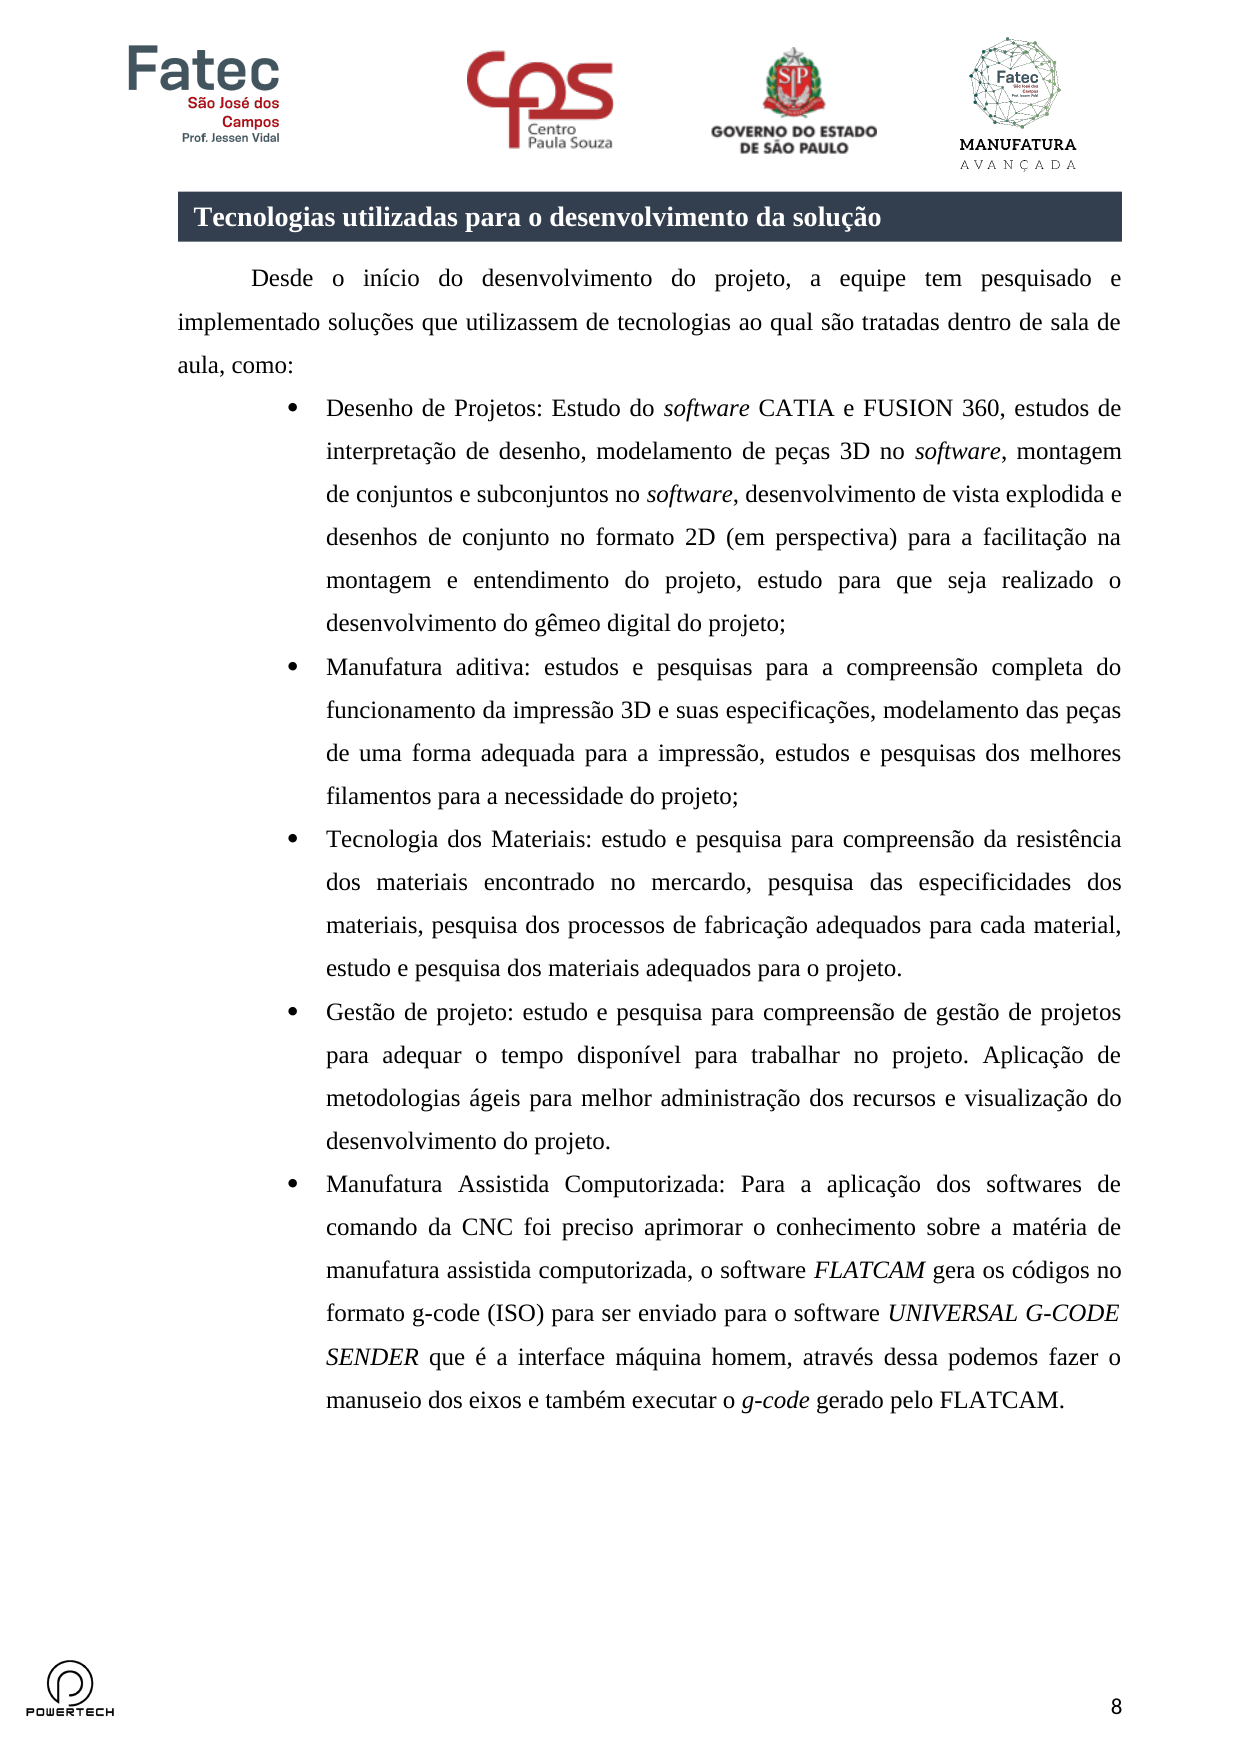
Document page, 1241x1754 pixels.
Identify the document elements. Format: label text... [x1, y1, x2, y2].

list Gestão de projeto: estudo e pesquisa para compreensão de gestão de projetos para adequar o tempo disponível para trabalhar no projeto. Aplicação de metodologias ágeis para melhor administração dos recursos e visualização do desenvolvimento do projeto. [288, 997, 1122, 1155]
picture [103, 45, 304, 142]
list Manufatura aditiva: estudos e pesquisas para a compreensão completa do funcionamento da impressão 3D e suas especificações, modelamento das peças de uma forma adequada para a impressão, estudos e pesquisas dos melhores filamentos para a necessidade do projeto; [288, 652, 1122, 810]
picture [955, 33, 1081, 176]
text Desde o início do desenvolvimento do projeto, a equipe tem pesquisado e implementado soluções que utilizassem de tecnologias ao qual são tratadas dentro de sala de aula, como: [177, 263, 1122, 378]
list Manufatura Assistida Computorizada: Para a aplicação dos softwares de comando da CNC foi preciso aprimorar o conhecimento sobre a matéria de manufatura assistida computorizada, o software FLATCAM gera os códigos no formato g-code (ISO) para ser enviado para o software UNIVERSAL G-CODE SENDER que é a interface máquina homem, através dessa podemos fazer o manuseio dos eixos e também executar o g-code gerado pelo FLATCAM. [288, 1169, 1122, 1413]
picture [467, 47, 877, 155]
picture [23, 1657, 118, 1719]
list Desenho de Projetos: Estudo do software CATIA e FUSION 360, estudos de interpretação de desenho, modelamento de peças 3D no software, montagem de conjuntos e subconjuntos no software, desenvolvimento de vista explodida e desenhos de conjunto no formato 2D (em perspectiva) para a facilitação na montagem e entendimento do projeto, estudo para que seja realizado o desenvolvimento do gêmeo digital do projeto; [288, 393, 1122, 637]
list Tecnologia dos Materiais: estudo e pesquisa para compreensão da resistência dos materiais encontrado no mercardo, pesquisa das especificidades dos materiais, pesquisa dos processos de fabricação adequados para cada material, estudo e pesquisa dos materiais adequados para o projeto. [288, 824, 1122, 982]
